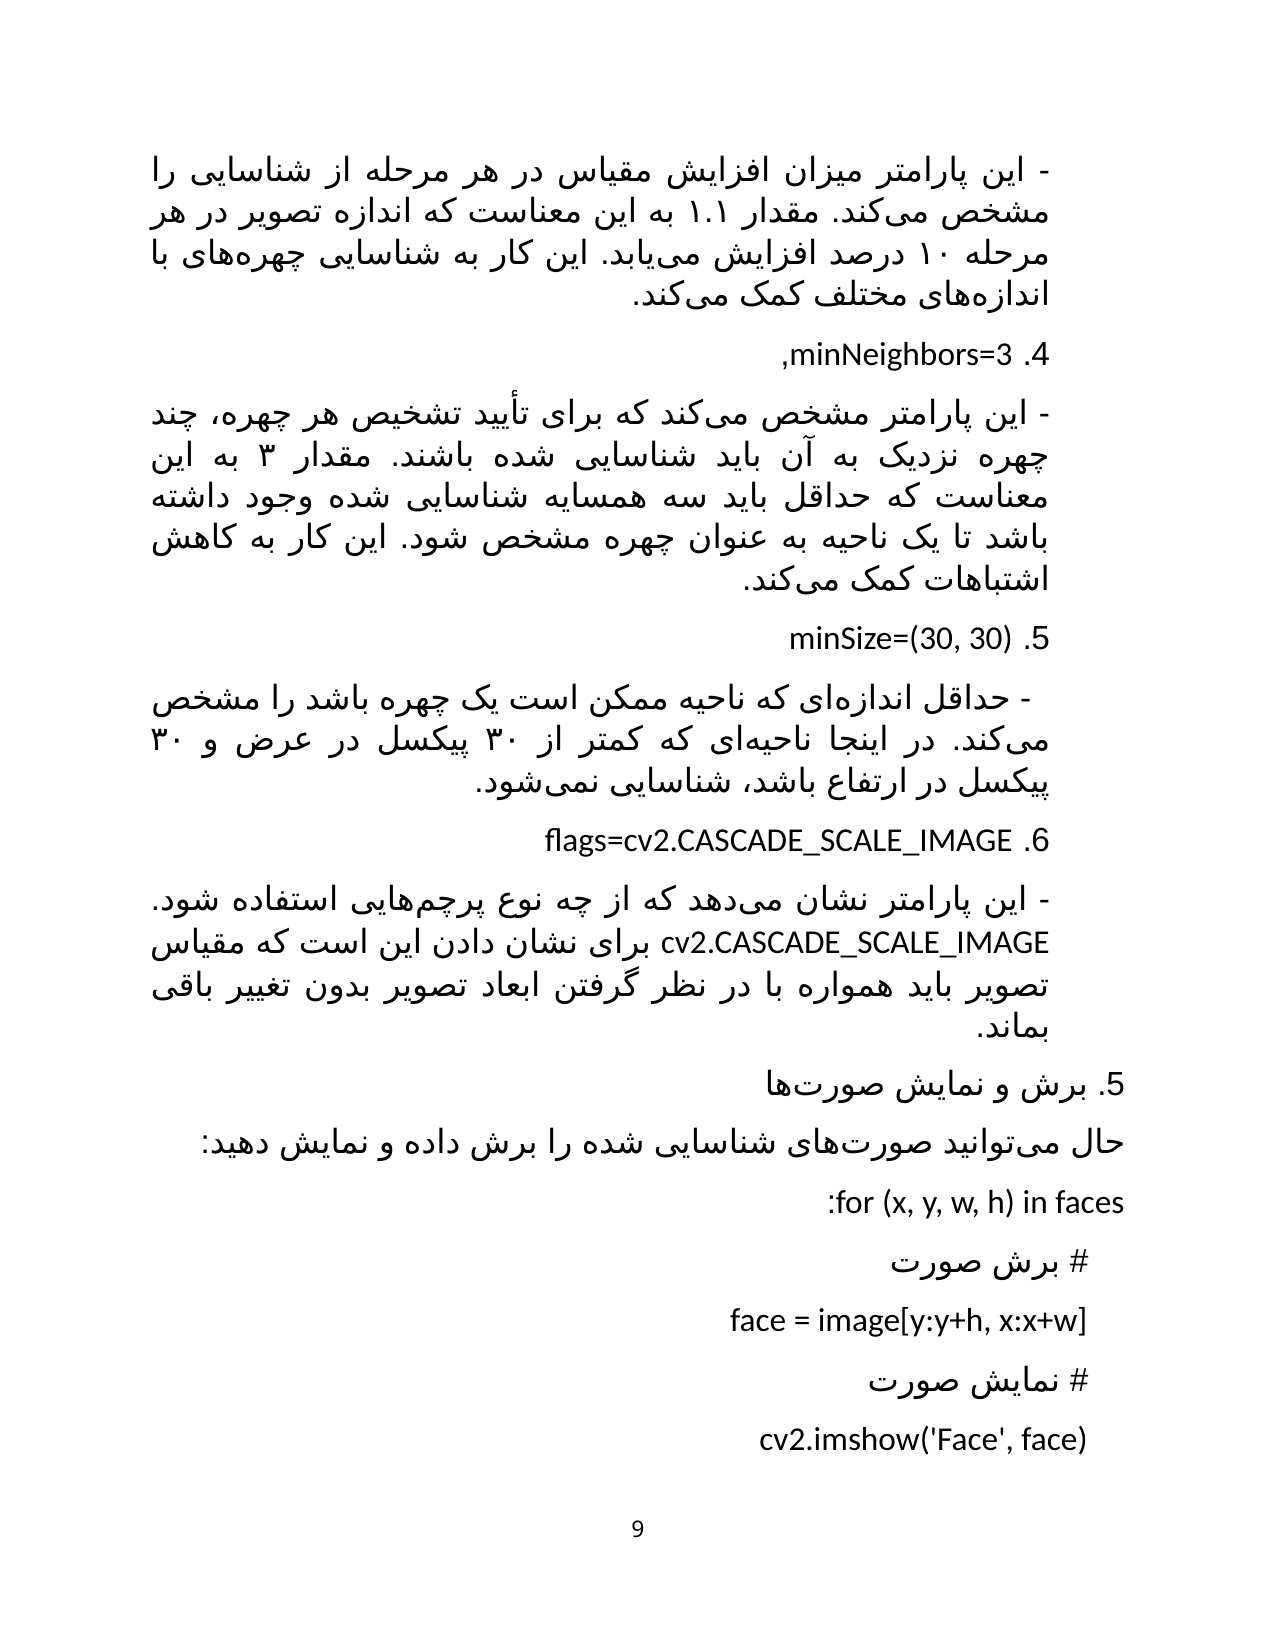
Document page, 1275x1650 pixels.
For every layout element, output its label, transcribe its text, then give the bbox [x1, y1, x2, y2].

text # نمایش صورت [150, 1360, 1125, 1398]
text for (x, y, w, h) in faces: [150, 1181, 1125, 1221]
text cv2.imshow('Face', face) [150, 1418, 1125, 1459]
text 6. flags=cv2.CASCADE_SCALE_IMAGE [150, 819, 1125, 859]
text 5. minSize=(30, 30) [150, 617, 1125, 658]
text - این پارامتر مشخص می‌کند که برای تأیید تشخیص هر چهره، چند چهره نزدیک به آن باید شناسایی شده باشند. مقدار ۳ به این معناست که حداقل باید سه همسایه شناسایی شده وجود داشته باشد تا یک ناحیه به عنوان چهره مشخص شود. این کار به کاهش اشتباهات کمک می‌کند. [150, 393, 1050, 597]
text 4. minNeighbors=3, [150, 332, 1125, 373]
text - حداقل اندازه‌ای که ناحیه ممکن است یک چهره باشد را مشخص می‌کند. در اینجا ناحیه‌ای که کمتر از ۳۰ پیکسل در عرض و ۳۰ پیکسل در ارتفاع باشد، شناسایی نمی‌شود. [150, 678, 1050, 799]
text # برش صورت [150, 1241, 1125, 1280]
text - این پارامتر میزان افزایش مقیاس در هر مرحله از شناسایی را مشخص می‌کند. مقدار ۱.۱ به این معناست که اندازه تصویر در هر مرحله ۱۰ درصد افزایش می‌یابد. این کار به شناسایی چهره‌های با اندازه‌های مختلف کمک می‌کند. [150, 150, 1050, 313]
text 5. برش و نمایش صورت‌ها [150, 1064, 1125, 1103]
text حال می‌توانید صورت‌های شناسایی شده را برش داده و نمایش دهید: [150, 1122, 1125, 1161]
text - این پارامتر نشان می‌دهد که از چه نوع پرچم‌هایی استفاده شود. cv2.CASCADE_SCALE_IMAGE برای نشان دادن این است که مقیاس تصویر باید همواره با در نظر گرفتن ابعاد تصویر بدون تغییر باقی بماند. [150, 879, 1050, 1045]
text face = image[y:y+h, x:x+w] [150, 1299, 1125, 1340]
